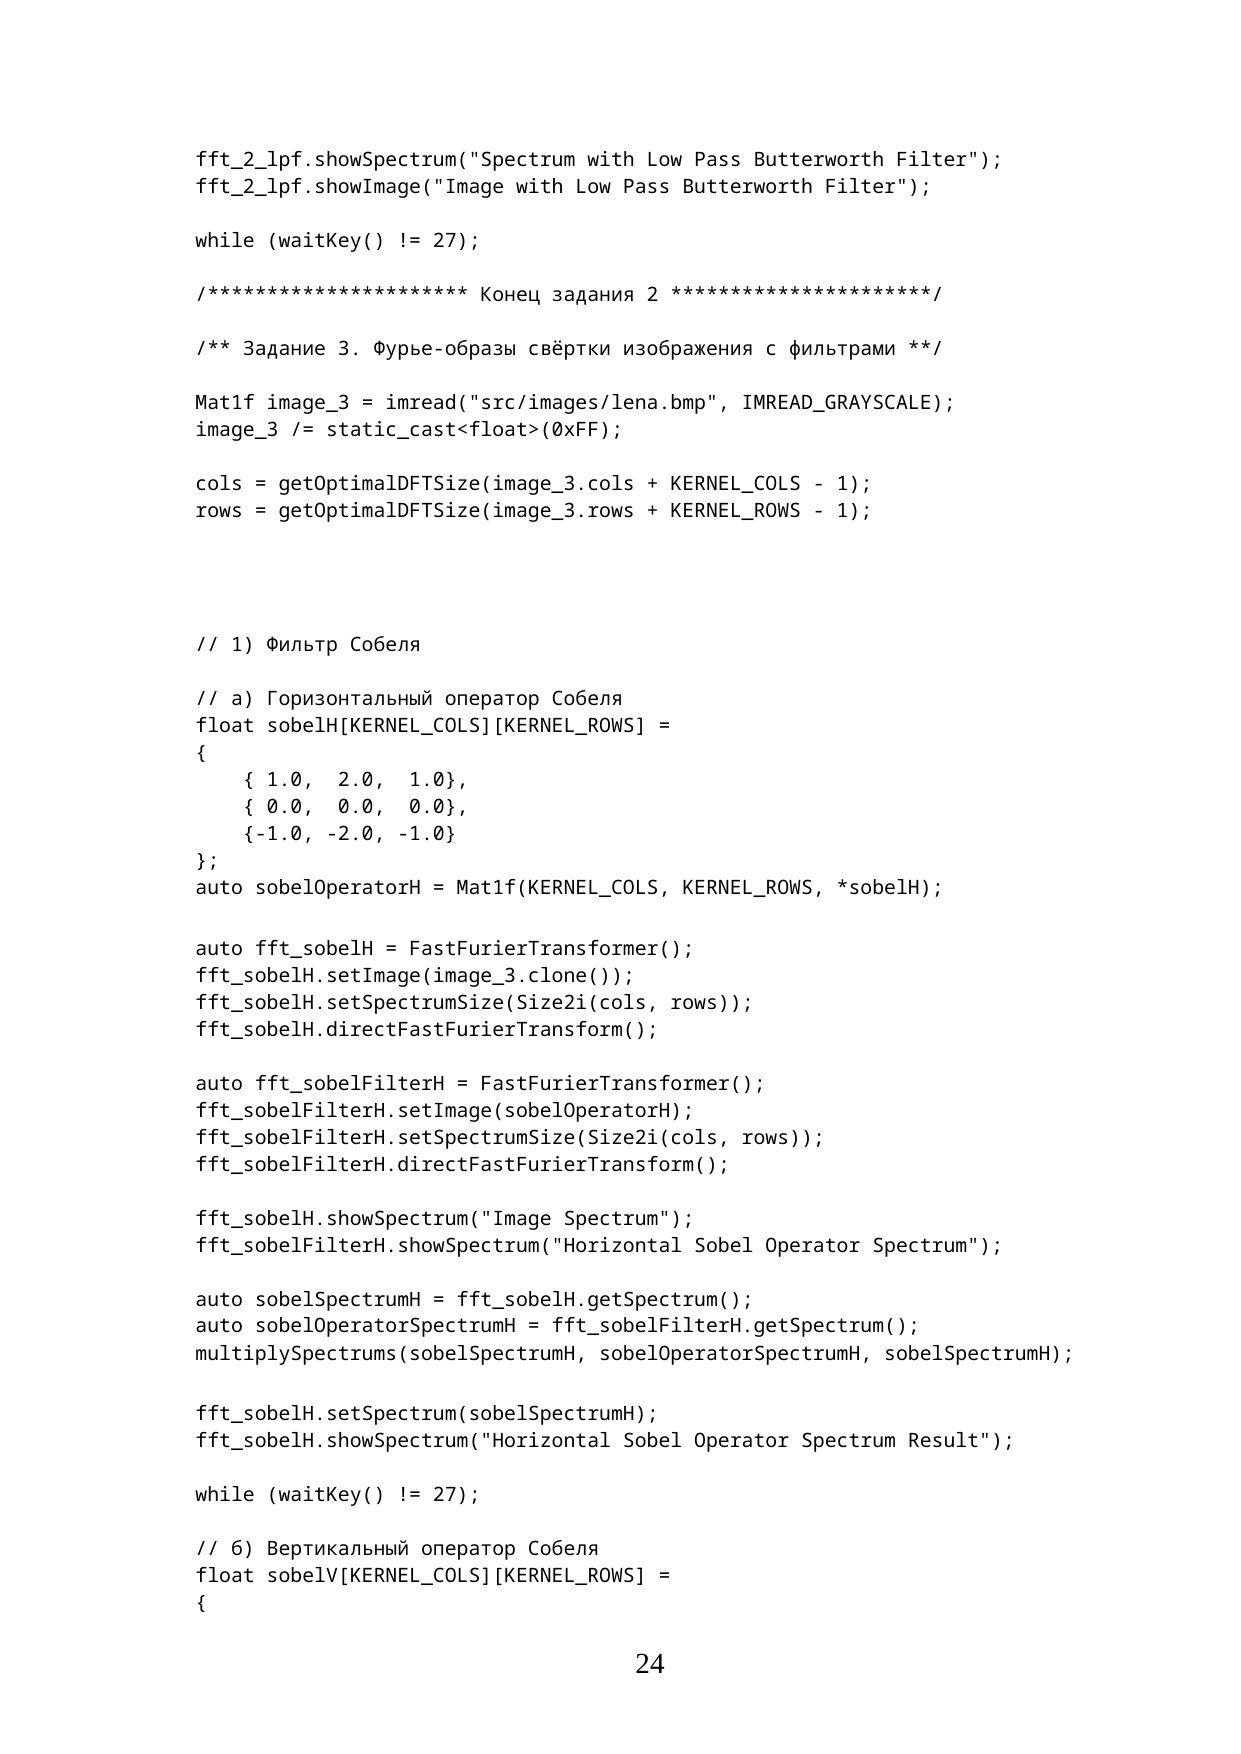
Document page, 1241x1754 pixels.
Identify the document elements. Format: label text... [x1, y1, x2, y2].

text rows = getOptimalDFTSize(image_3.rows + KERNEL_ROWS - 1); [148, 496, 1152, 523]
text fft_sobelH.setSpectrumSize(Size2i(cols, rows)); [148, 988, 1152, 1015]
text fft_sobelH.setImage(image_3.clone()); [148, 961, 1152, 988]
text while (waitKey() != 27); [148, 1480, 1152, 1507]
text fft_2_lpf.showImage("Image with Low Pass Butterworth Filter"); [148, 172, 1152, 199]
text float sobelH[KERNEL_COLS][KERNEL_ROWS] = [148, 712, 1152, 739]
text { [148, 1588, 1152, 1615]
text float sobelV[KERNEL_COLS][KERNEL_ROWS] = [148, 1561, 1152, 1588]
text fft_sobelFilterH.directFastFurierTransform(); [148, 1150, 1152, 1177]
text auto sobelOperatorSpectrumH = fft_sobelFilterH.getSpectrum(); [148, 1312, 1152, 1339]
text auto sobelSpectrumH = fft_sobelH.getSpectrum(); [148, 1285, 1152, 1312]
text // б) Вертикальный оператор Собеля [148, 1534, 1152, 1561]
text fft_sobelFilterH.showSpectrum("Horizontal Sobel Operator Spectrum"); [148, 1231, 1152, 1258]
text cols = getOptimalDFTSize(image_3.cols + KERNEL_COLS - 1); [148, 469, 1152, 496]
text fft_sobelFilterH.setSpectrumSize(Size2i(cols, rows)); [148, 1123, 1152, 1150]
text while (waitKey() != 27); [148, 226, 1152, 253]
text fft_2_lpf.showSpectrum("Spectrum with Low Pass Butterworth Filter"); [148, 145, 1152, 172]
text auto fft_sobelFilterH = FastFurierTransformer(); [148, 1069, 1152, 1096]
text auto sobelOperatorH = Mat1f(KERNEL_COLS, KERNEL_ROWS, *sobelH); [148, 873, 1152, 901]
text { 1.0, 2.0, 1.0}, [148, 766, 1152, 793]
text fft_sobelFilterH.setImage(sobelOperatorH); [148, 1096, 1152, 1123]
text multiplySpectrums(sobelSpectrumH, sobelOperatorSpectrumH, sobelSpectrumH); [148, 1339, 1152, 1366]
text /********************** Конец задания 2 **********************/ [148, 280, 1152, 307]
text { 0.0, 0.0, 0.0}, [148, 793, 1152, 819]
text // а) Горизонтальный оператор Собеля [148, 685, 1152, 712]
text /** Задание 3. Фурье-образы свёртки изображения с фильтрами **/ [148, 334, 1152, 361]
text fft_sobelH.directFastFurierTransform(); [148, 1015, 1152, 1042]
text Mat1f image_3 = imread("src/images/lena.bmp", IMREAD_GRAYSCALE); [148, 388, 1152, 415]
text {-1.0, -2.0, -1.0} [148, 819, 1152, 847]
text // 1) Фильтр Собеля [148, 631, 1152, 658]
text image_3 /= static_cast<float>(0xFF); [148, 415, 1152, 442]
text auto fft_sobelH = FastFurierTransformer(); [148, 934, 1152, 961]
text fft_sobelH.showSpectrum("Image Spectrum"); [148, 1204, 1152, 1231]
text { [148, 739, 1152, 766]
text fft_sobelH.setSpectrum(sobelSpectrumH); [148, 1399, 1152, 1426]
text fft_sobelH.showSpectrum("Horizontal Sobel Operator Spectrum Result"); [148, 1426, 1152, 1453]
text }; [148, 847, 1152, 873]
